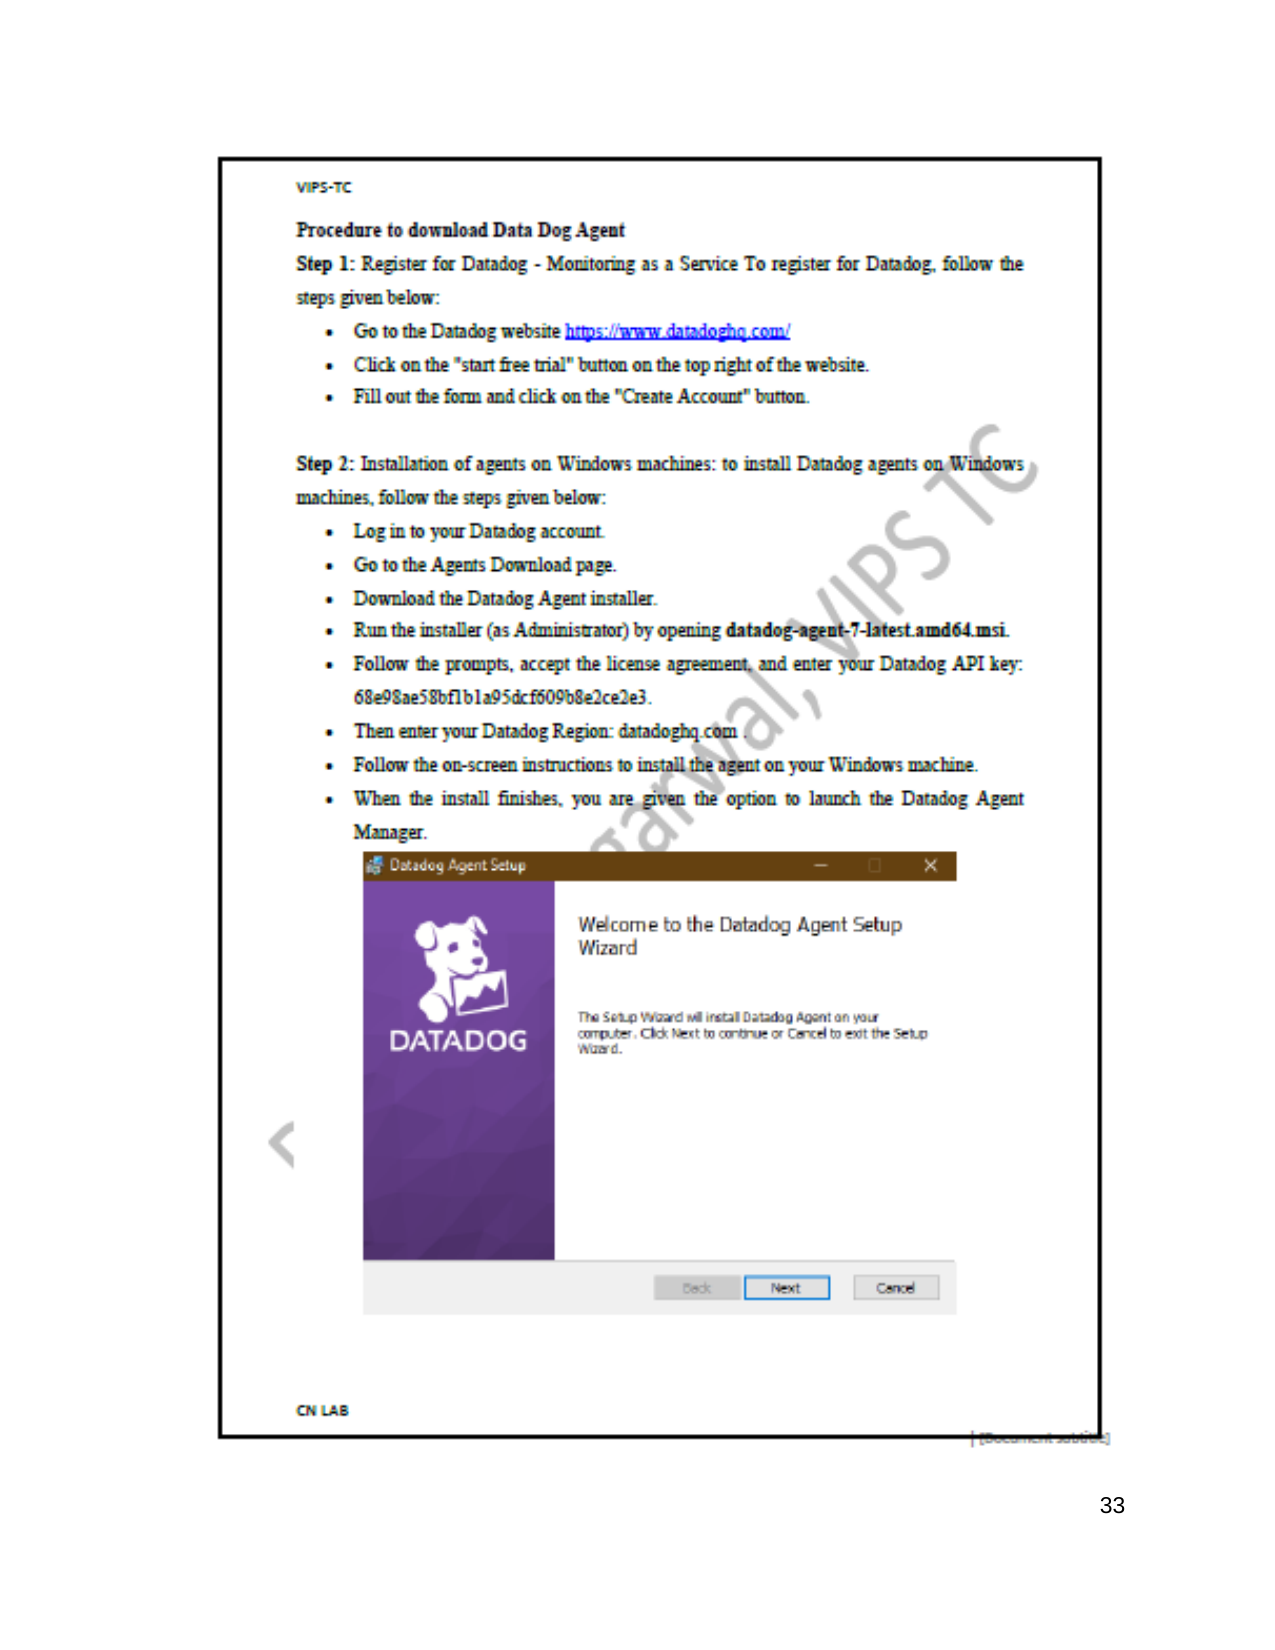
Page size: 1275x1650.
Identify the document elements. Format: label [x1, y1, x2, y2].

picture [208, 150, 1115, 1450]
